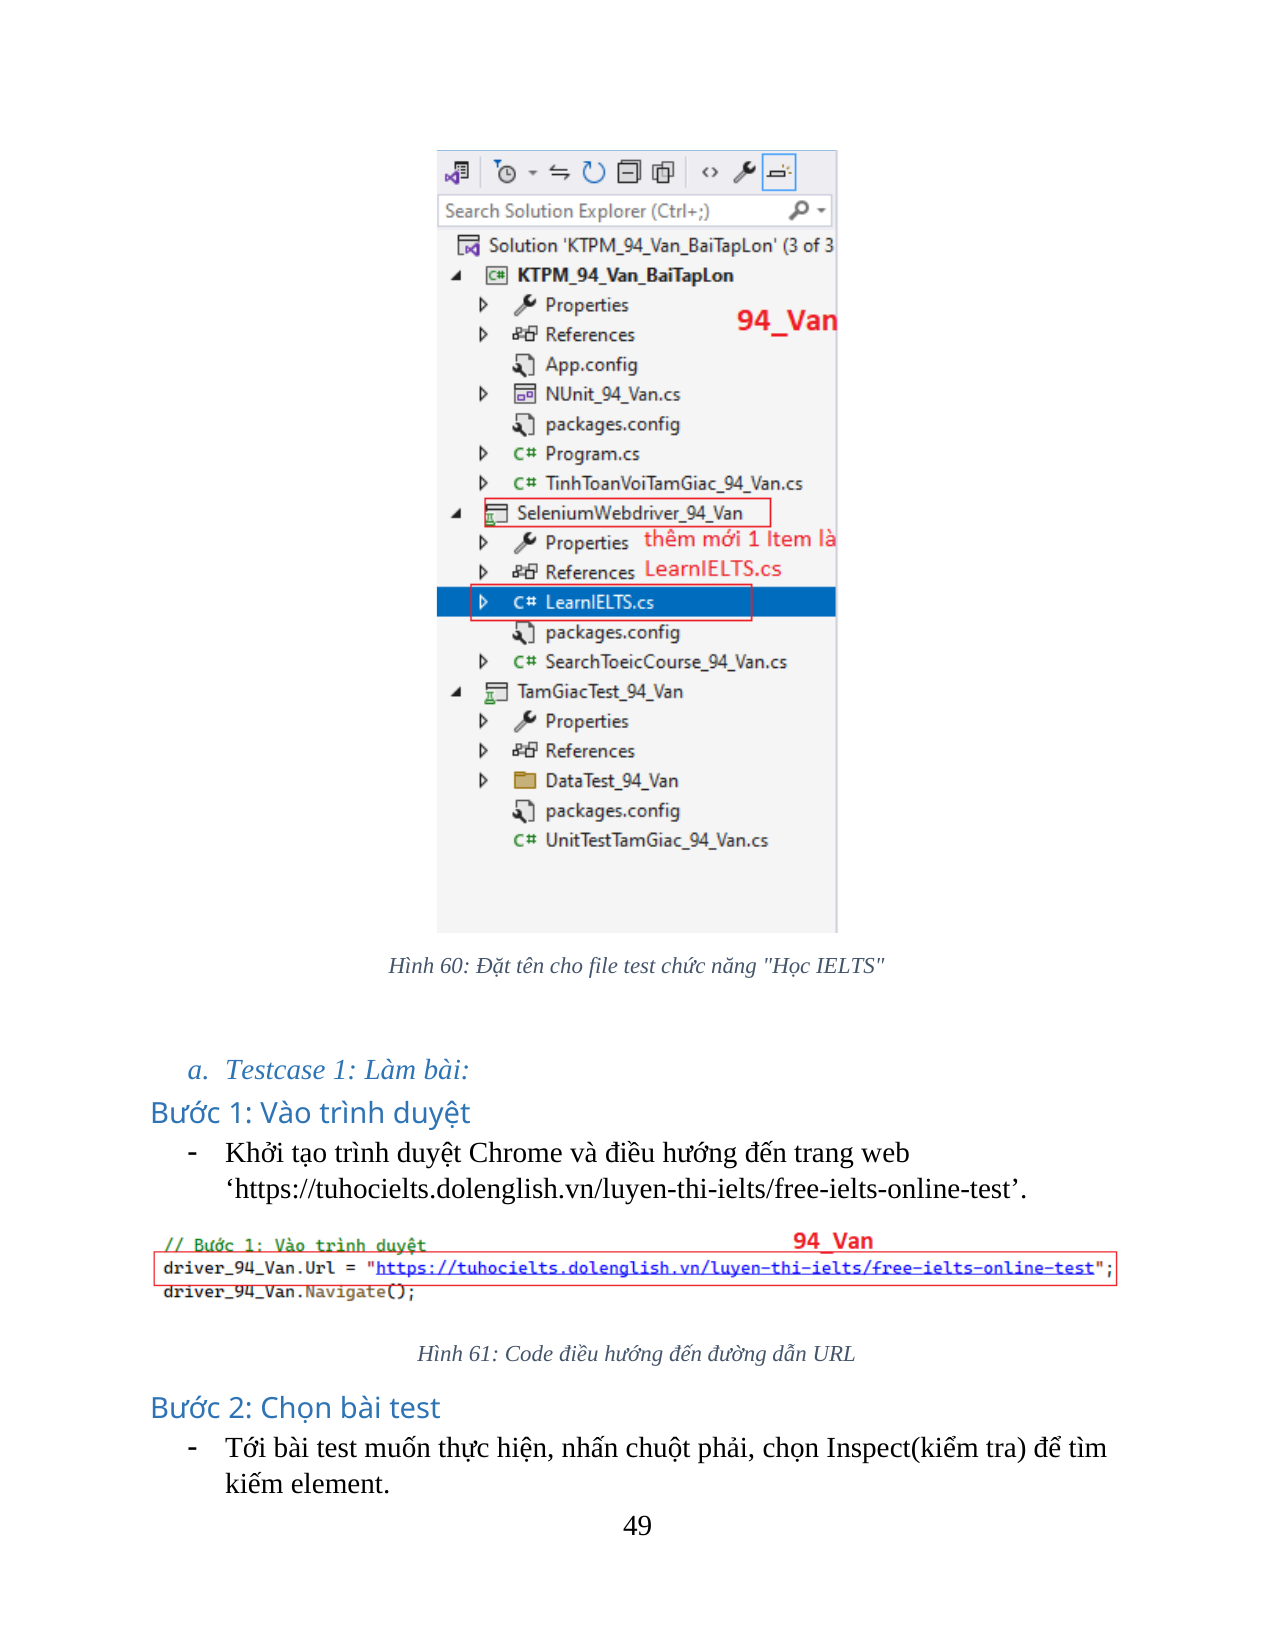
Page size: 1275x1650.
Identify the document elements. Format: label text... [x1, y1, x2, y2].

list Khởi tạo trình duyệt Chrome và điều hướng đến trang web ‘https://tuhocielts.dolenglish.vn/luyen-thi-ielts/free-ielts-online-test’. [187, 1135, 1125, 1205]
list Tới bài test muốn thực hiện, nhấn chuột phải, chọn Inspect(kiểm tra) để tìm kiếm element. [187, 1430, 1125, 1500]
subtitle Bước 2: Chọn bài test [150, 1387, 1125, 1427]
text Hình 60: Đặt tên cho file test chức năng "Học IELTS" [150, 952, 1125, 978]
subtitle Bước 1: Vào trình duyệt [150, 1092, 1125, 1132]
picture [150, 1224, 1125, 1321]
text Hình 61: Code điều hướng đến đường dẫn URL [150, 1340, 1125, 1366]
picture [436, 150, 839, 933]
subtitle Testcase 1: Làm bài: [187, 1052, 1125, 1086]
